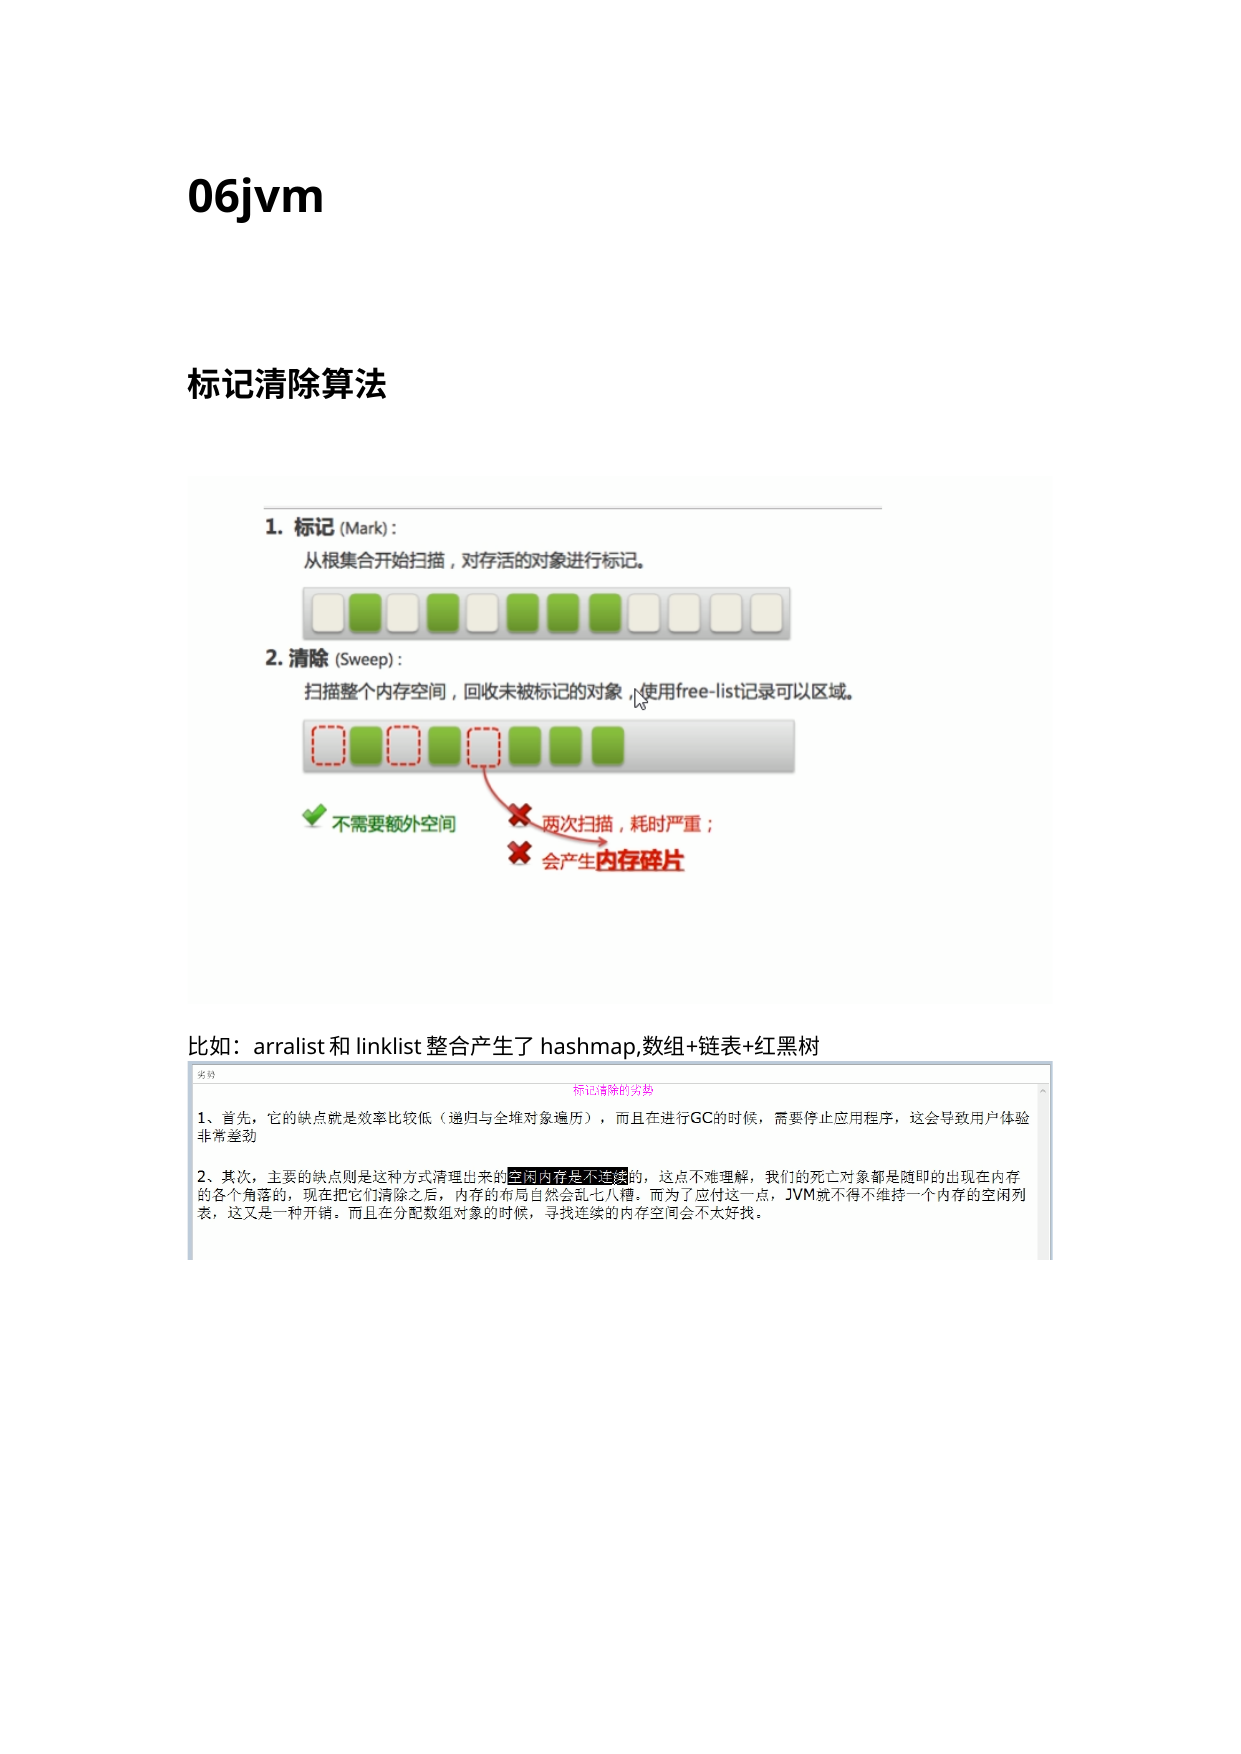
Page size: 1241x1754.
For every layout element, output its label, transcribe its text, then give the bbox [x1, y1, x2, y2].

subtitle 06jvm [187, 162, 1053, 227]
subtitle 标记清除算法 [187, 349, 1053, 414]
picture [187, 1061, 1053, 1260]
picture [187, 476, 1053, 1004]
text 比如：arralist和linklist整合产生了hashmap,数组+链表+红黑树 [187, 1029, 1053, 1061]
